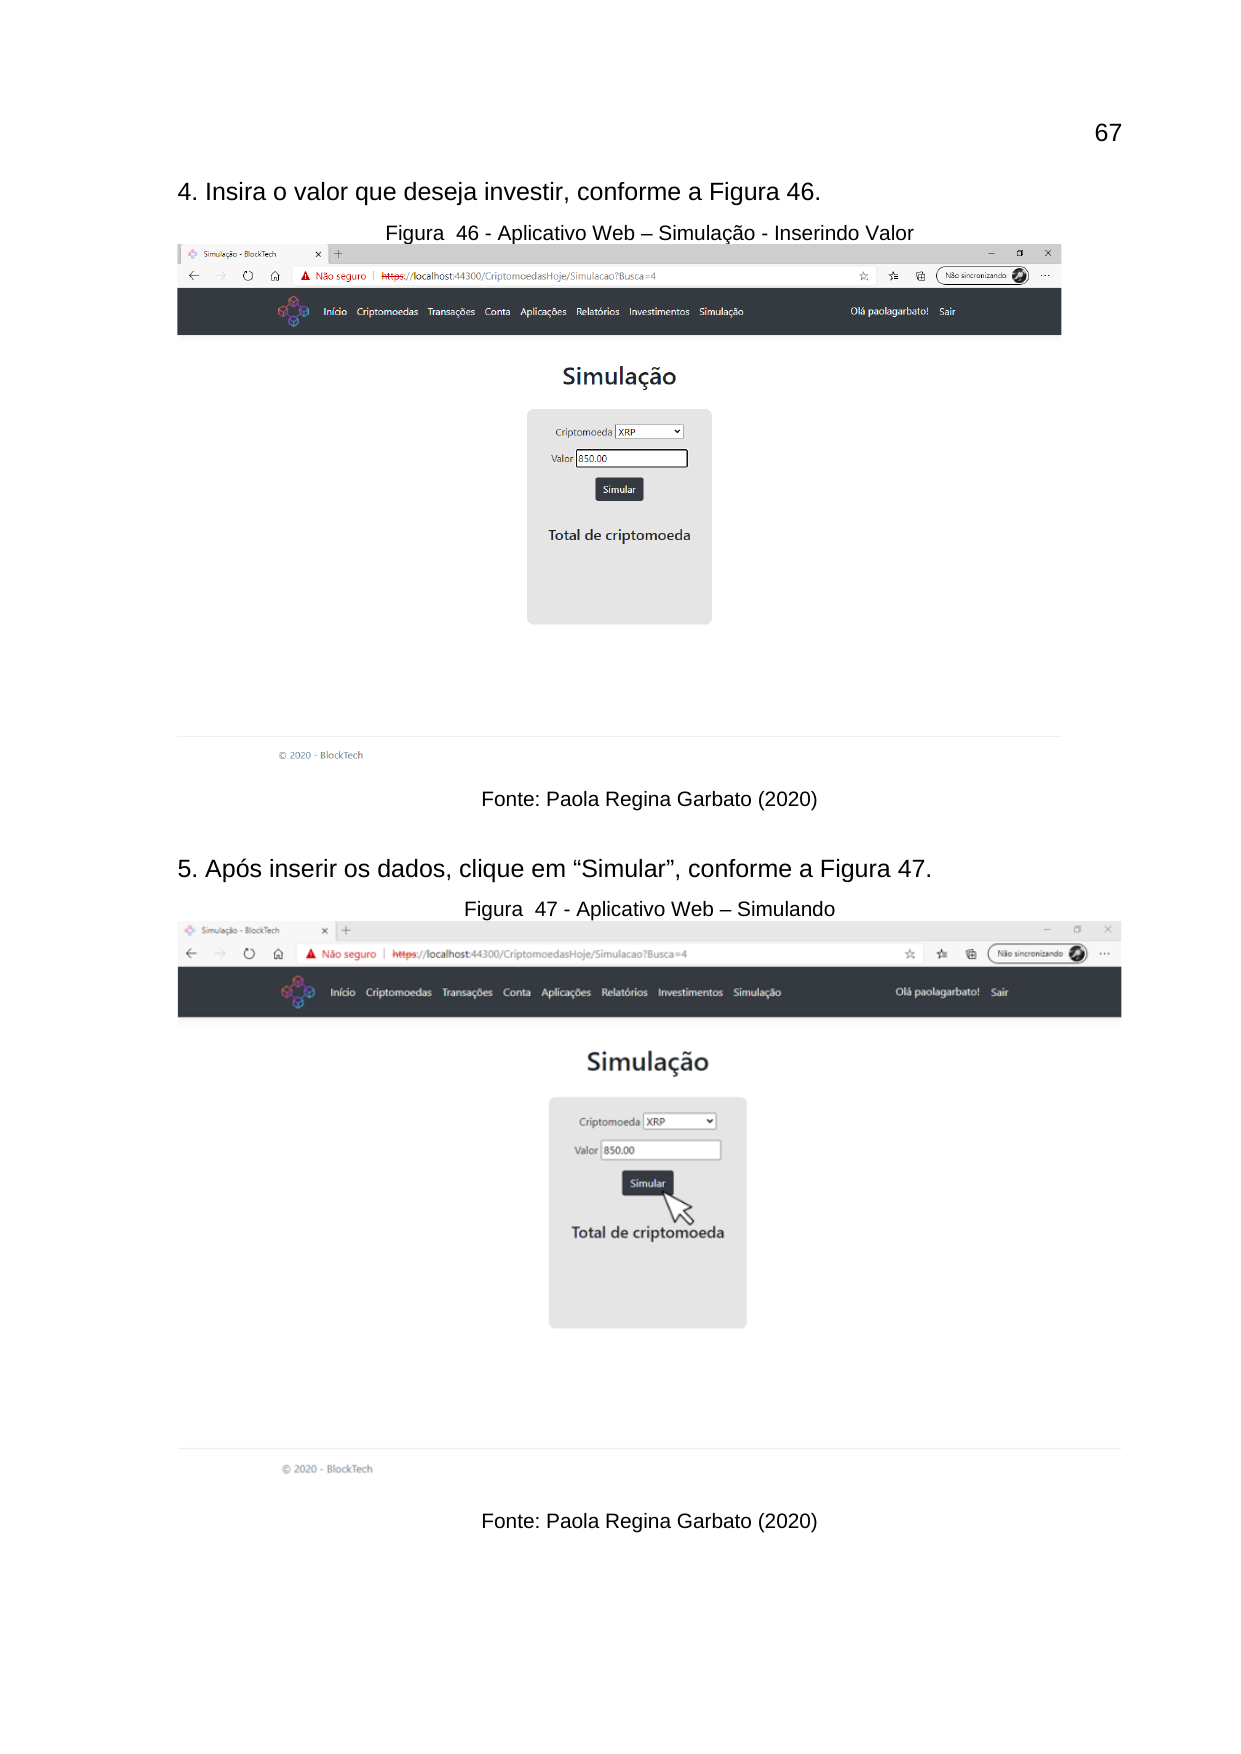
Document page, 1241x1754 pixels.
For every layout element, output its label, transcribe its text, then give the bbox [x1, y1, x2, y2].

picture [177, 921, 1122, 1495]
picture [177, 244, 1062, 773]
text 5. Após inserir os dados, clique em “Simular”, conforme a Figura 47. [177, 854, 1122, 883]
text Fonte: Paola Regina Garbato (2020) [177, 787, 1122, 811]
text 4. Insira o valor que deseja investir, conforme a Figura 46. [177, 177, 1122, 206]
text Fonte: Paola Regina Garbato (2020) [177, 1509, 1122, 1533]
